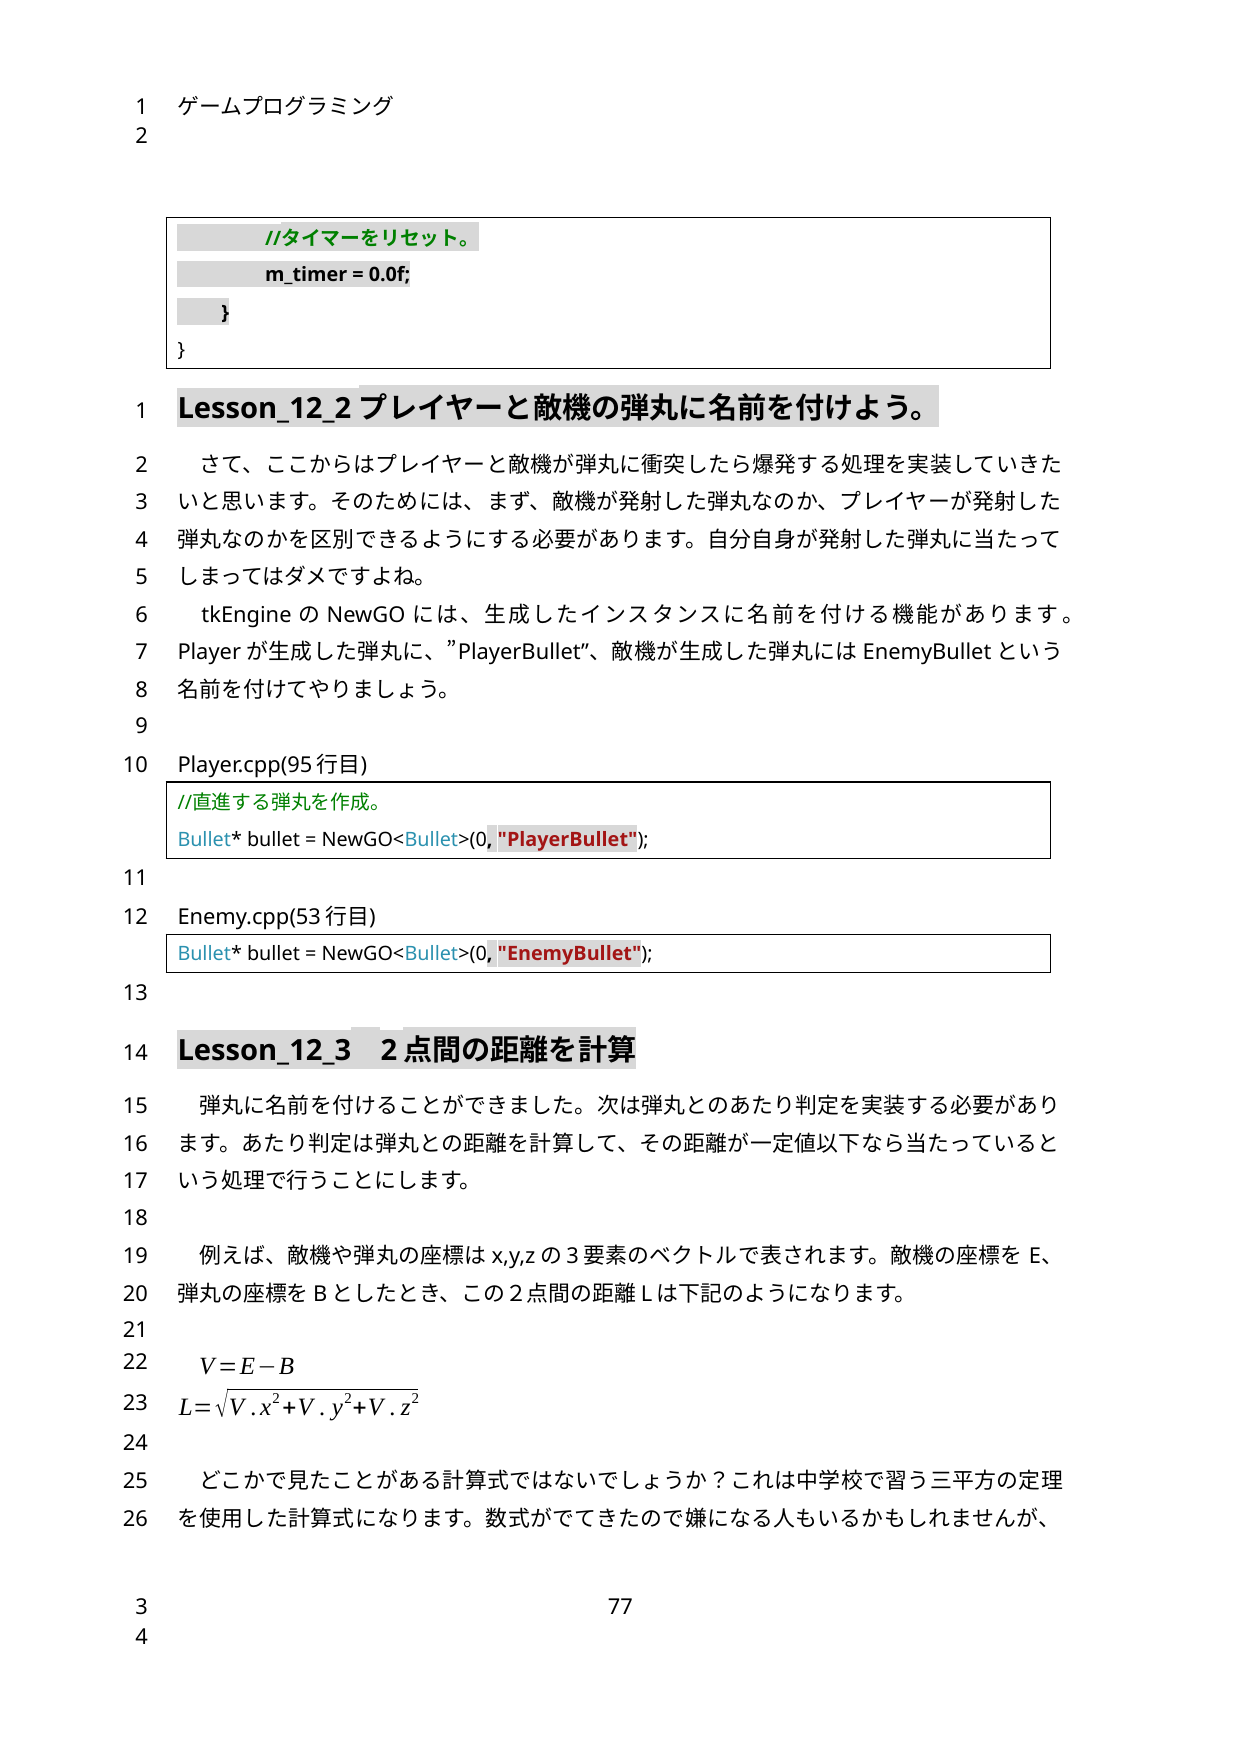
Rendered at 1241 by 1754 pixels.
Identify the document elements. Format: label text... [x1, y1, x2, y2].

text 弾丸に名前を付けることができました。次は弾丸とのあたり判定を実装する必要があります。あたり判定は弾丸との距離を計算して、その距離が一定値以下なら当たっているという処理で行うことにします。 [177, 1086, 1063, 1198]
subtitle Lesson_12_3 2点間の距離を計算 [177, 1011, 1063, 1086]
text tkEngineのNewGOには、生成したインスタンスに名前を付ける機能があります。Playerが生成した弾丸に、”PlayerBullet”、敵機が生成した弾丸にはEnemyBulletという名前を付けてやりましょう。 [177, 594, 1063, 706]
table_header Bullet* bullet = NewGO<Bullet>(0, "EnemyBullet"); [167, 935, 1050, 972]
text さて、ここからはプレイヤーと敵機が弾丸に衝突したら爆発する処理を実装していきたいと思います。そのためには、まず、敵機が発射した弾丸なのか、プレイヤーが発射した弾丸なのかを区別できるようにする必要があります。自分自身が発射した弾丸に当たってしまってはダメですよね。 [177, 444, 1063, 594]
text 例えば、敵機や弾丸の座標はx,y,zの3要素のベクトルで表されます。敵機の座標をE、弾丸の座標をBとしたとき、この２点間の距離Lは下記のようになります。 [177, 1236, 1063, 1311]
table_header //直進する弾丸を作成。 Bullet* bullet = NewGO<Bullet>(0, "PlayerBullet"); [167, 783, 1050, 857]
subtitle Lesson_12_2 プレイヤーと敵機の弾丸に名前を付けよう。 [177, 369, 1063, 444]
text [177, 1461, 1063, 1536]
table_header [167, 218, 1050, 368]
text Enemy.cpp(53行目) [177, 896, 1063, 933]
text Player.cpp(95行目) [177, 744, 1063, 781]
